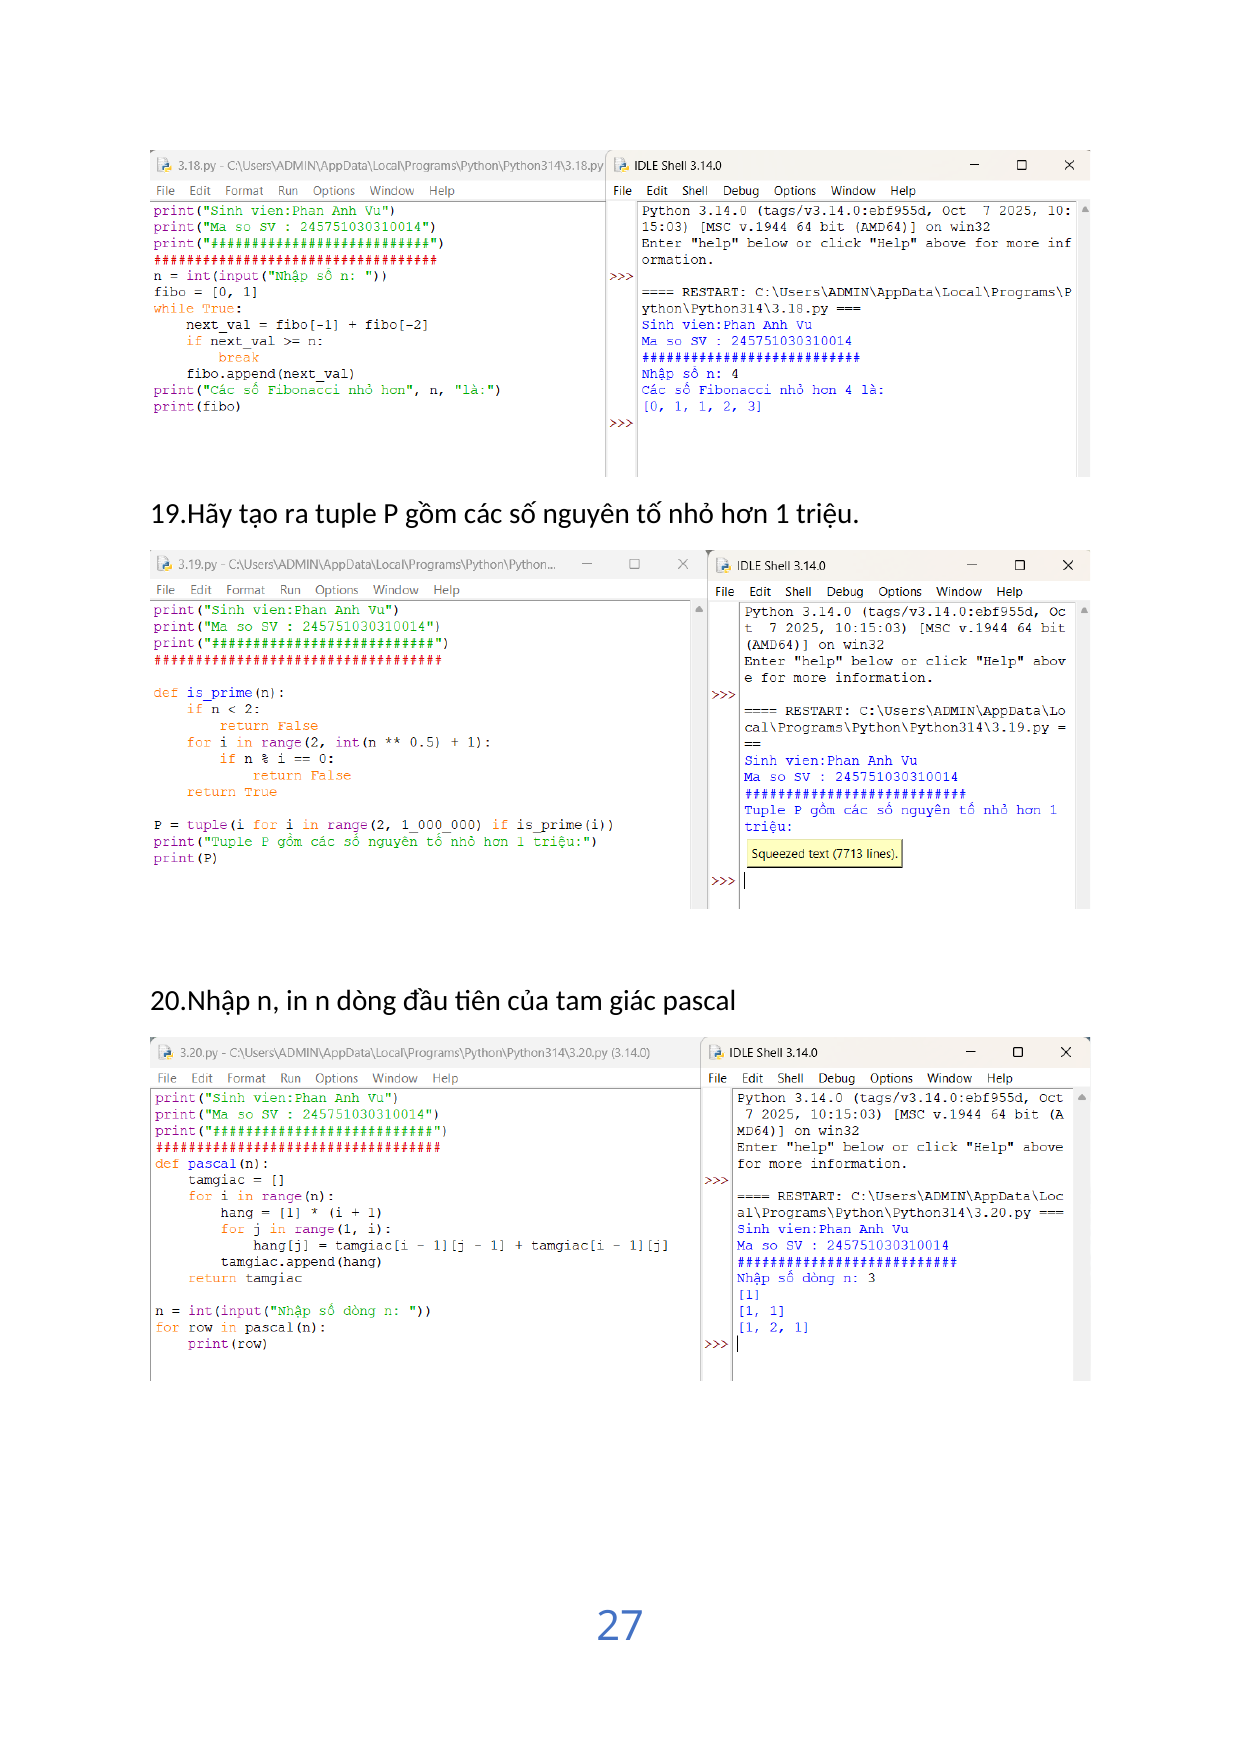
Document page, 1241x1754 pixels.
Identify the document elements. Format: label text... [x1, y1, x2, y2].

text 19.Hãy tạo ra tuple P gồm các số nguyên tố nhỏ hơn 1 triệu. [150, 495, 1090, 531]
picture [150, 150, 1091, 477]
picture [150, 550, 1091, 909]
text 20.Nhập n, in n dòng đầu tiên của tam giác pascal [150, 982, 1090, 1018]
picture [150, 1037, 1091, 1381]
